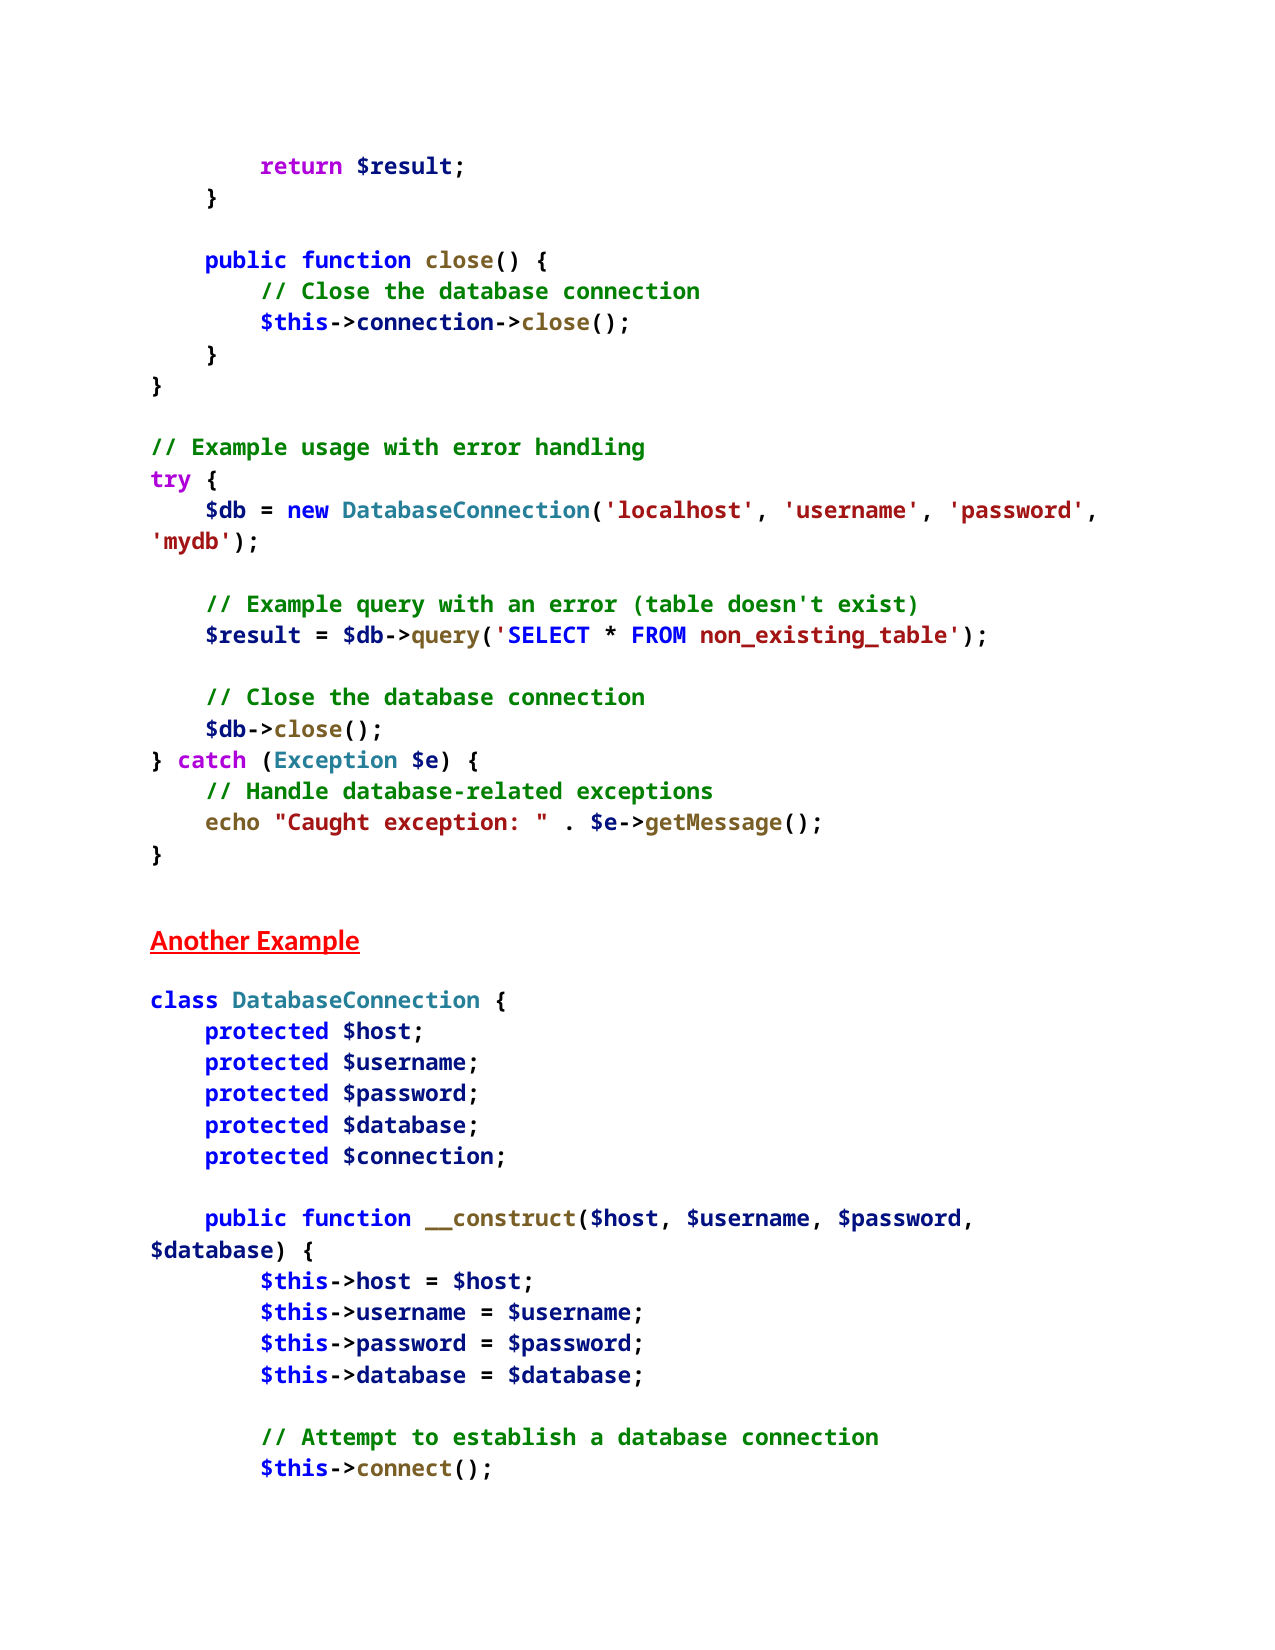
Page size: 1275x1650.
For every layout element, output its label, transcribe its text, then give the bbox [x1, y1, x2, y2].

text // Example query with an error (table doesn't exist) [150, 587, 1125, 619]
text // Close the database connection [150, 681, 1125, 712]
text Another Example [150, 922, 1125, 957]
text $this->database = $database; [150, 1358, 1125, 1390]
text protected $username; [150, 1046, 1125, 1077]
text } [150, 837, 1125, 869]
text protected $password; [150, 1077, 1125, 1108]
text // Handle database-related exceptions [150, 775, 1125, 806]
text $db->close(); [150, 712, 1125, 744]
text } [150, 181, 1125, 212]
text $result = $db->query('SELECT * FROM non_existing_table'); [150, 619, 1125, 650]
text $this->username = $username; [150, 1296, 1125, 1327]
text protected $connection; [150, 1140, 1125, 1171]
text $this->connect(); [150, 1452, 1125, 1483]
text // Close the database connection [150, 275, 1125, 306]
text protected $database; [150, 1108, 1125, 1140]
text $this->host = $host; [150, 1265, 1125, 1296]
text public function close() { [150, 244, 1125, 275]
text try { [150, 462, 1125, 494]
text public function __construct($host, $username, $password, $database) { [150, 1202, 1125, 1265]
text } catch (Exception $e) { [150, 744, 1125, 775]
text return $result; [150, 150, 1125, 181]
text } [150, 337, 1125, 369]
text $this->password = $password; [150, 1327, 1125, 1358]
text // Attempt to establish a database connection [150, 1421, 1125, 1452]
text protected $host; [150, 1015, 1125, 1046]
text echo "Caught exception: " . $e->getMessage(); [150, 806, 1125, 837]
text $db = new DatabaseConnection('localhost', 'username', 'password', 'mydb'); [150, 494, 1125, 556]
text } [150, 369, 1125, 400]
text class DatabaseConnection { [150, 983, 1125, 1015]
text // Example usage with error handling [150, 431, 1125, 462]
text $this->connection->close(); [150, 306, 1125, 337]
